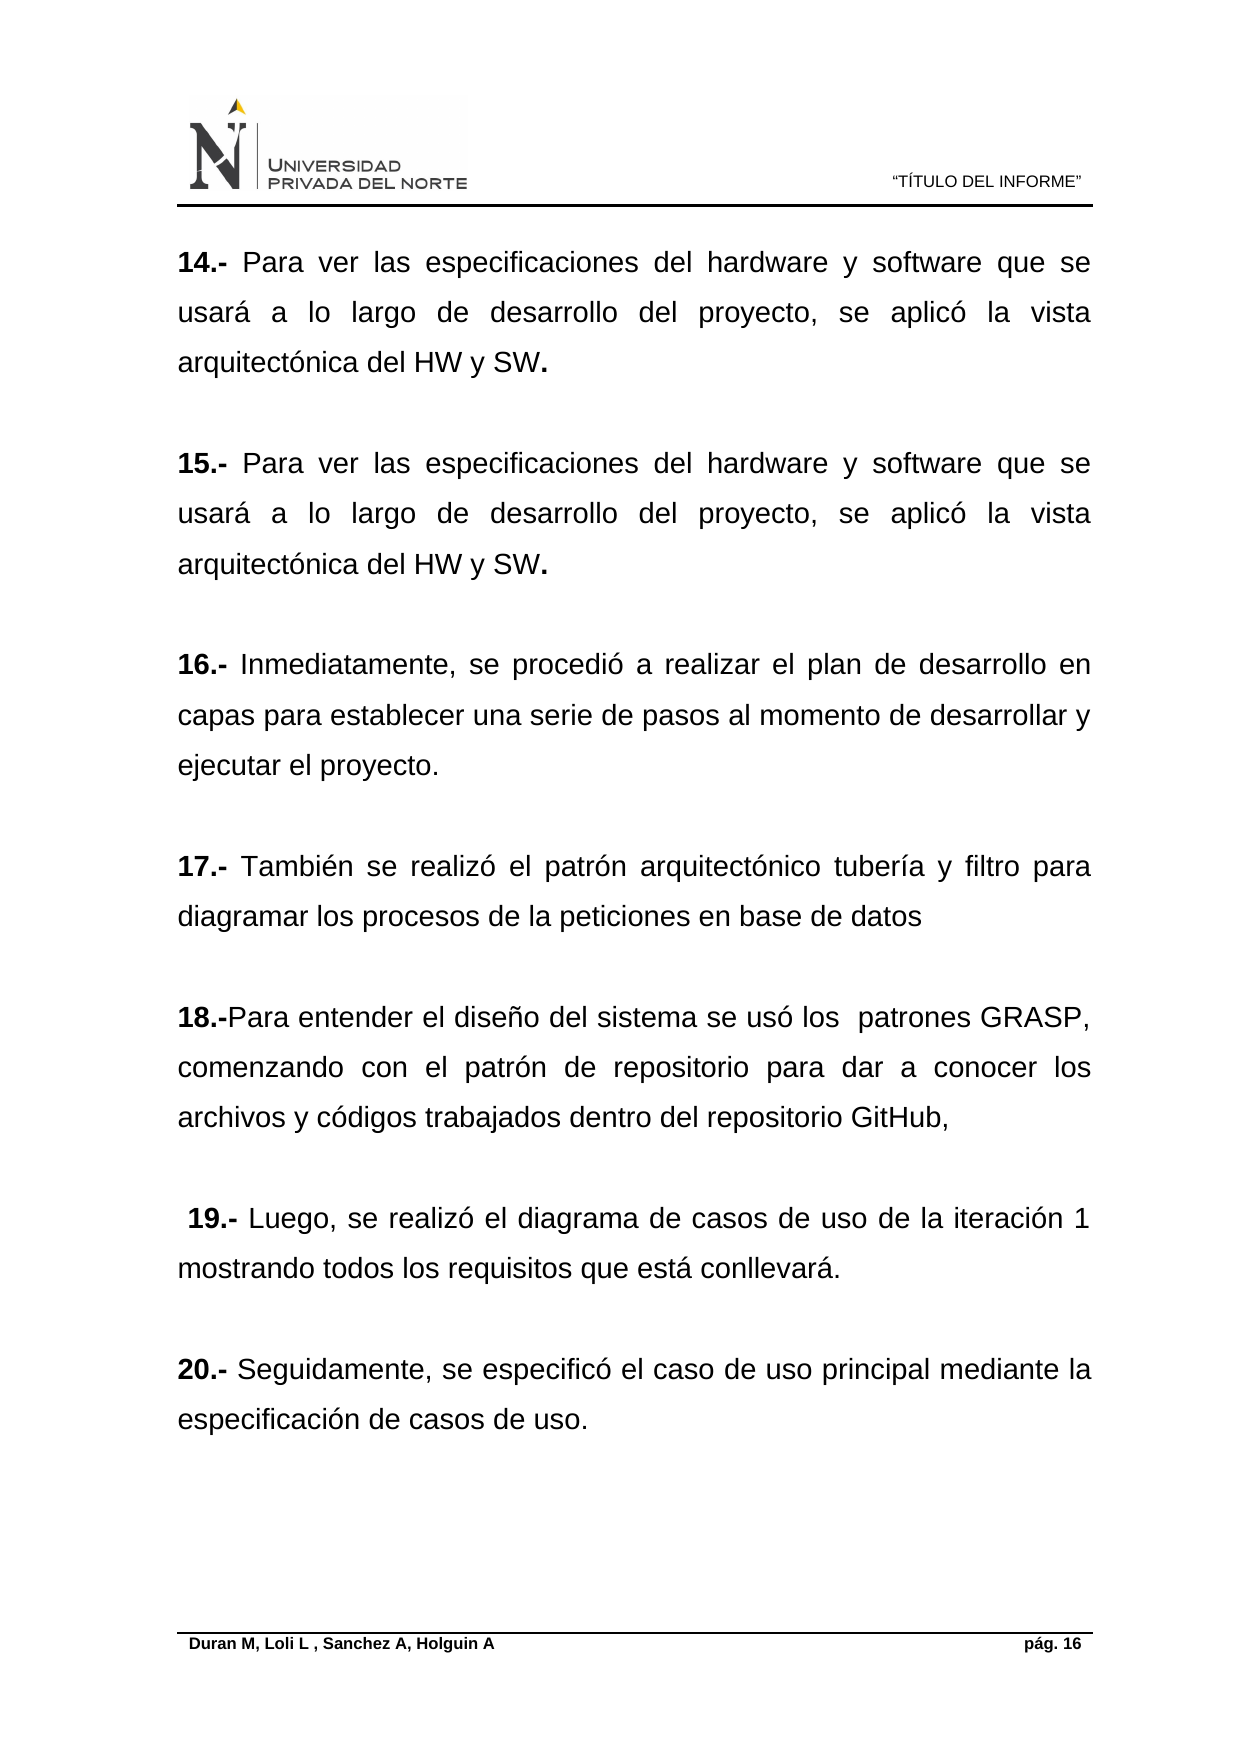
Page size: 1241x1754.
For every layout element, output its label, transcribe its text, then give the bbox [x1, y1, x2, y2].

text 18.-Para entender el diseño del sistema se usó los patrones GRASP, comenzando con el patrón de repositorio para dar a conocer los archivos y códigos trabajados dentro del repositorio GitHub, [177, 999, 1092, 1134]
picture [188, 95, 469, 191]
text 17.- También se realizó el patrón arquitectónico tubería y filtro para diagramar los procesos de la peticiones en base de datos [177, 849, 1092, 932]
text 14.- Para ver las especificaciones del hardware y software que se usará a lo largo de desarrollo del proyecto, se aplicó la vista arquitectónica del HW y SW. [177, 245, 1092, 379]
text 16.- Inmediatamente, se procedió a realizar el plan de desarrollo en capas para establecer una serie de pasos al momento de desarrollar y ejecutar el proyecto. [177, 647, 1092, 782]
text 19.- Luego, se realizó el diagrama de casos de uso de la iteración 1 mostrando todos los requisitos que está conllevará. [177, 1201, 1092, 1285]
text 20.- Seguidamente, se especificó el caso de uso principal mediante la especificación de casos de uso. [177, 1352, 1092, 1436]
text 15.- Para ver las especificaciones del hardware y software que se usará a lo largo de desarrollo del proyecto, se aplicó la vista arquitectónica del HW y SW. [177, 446, 1092, 580]
